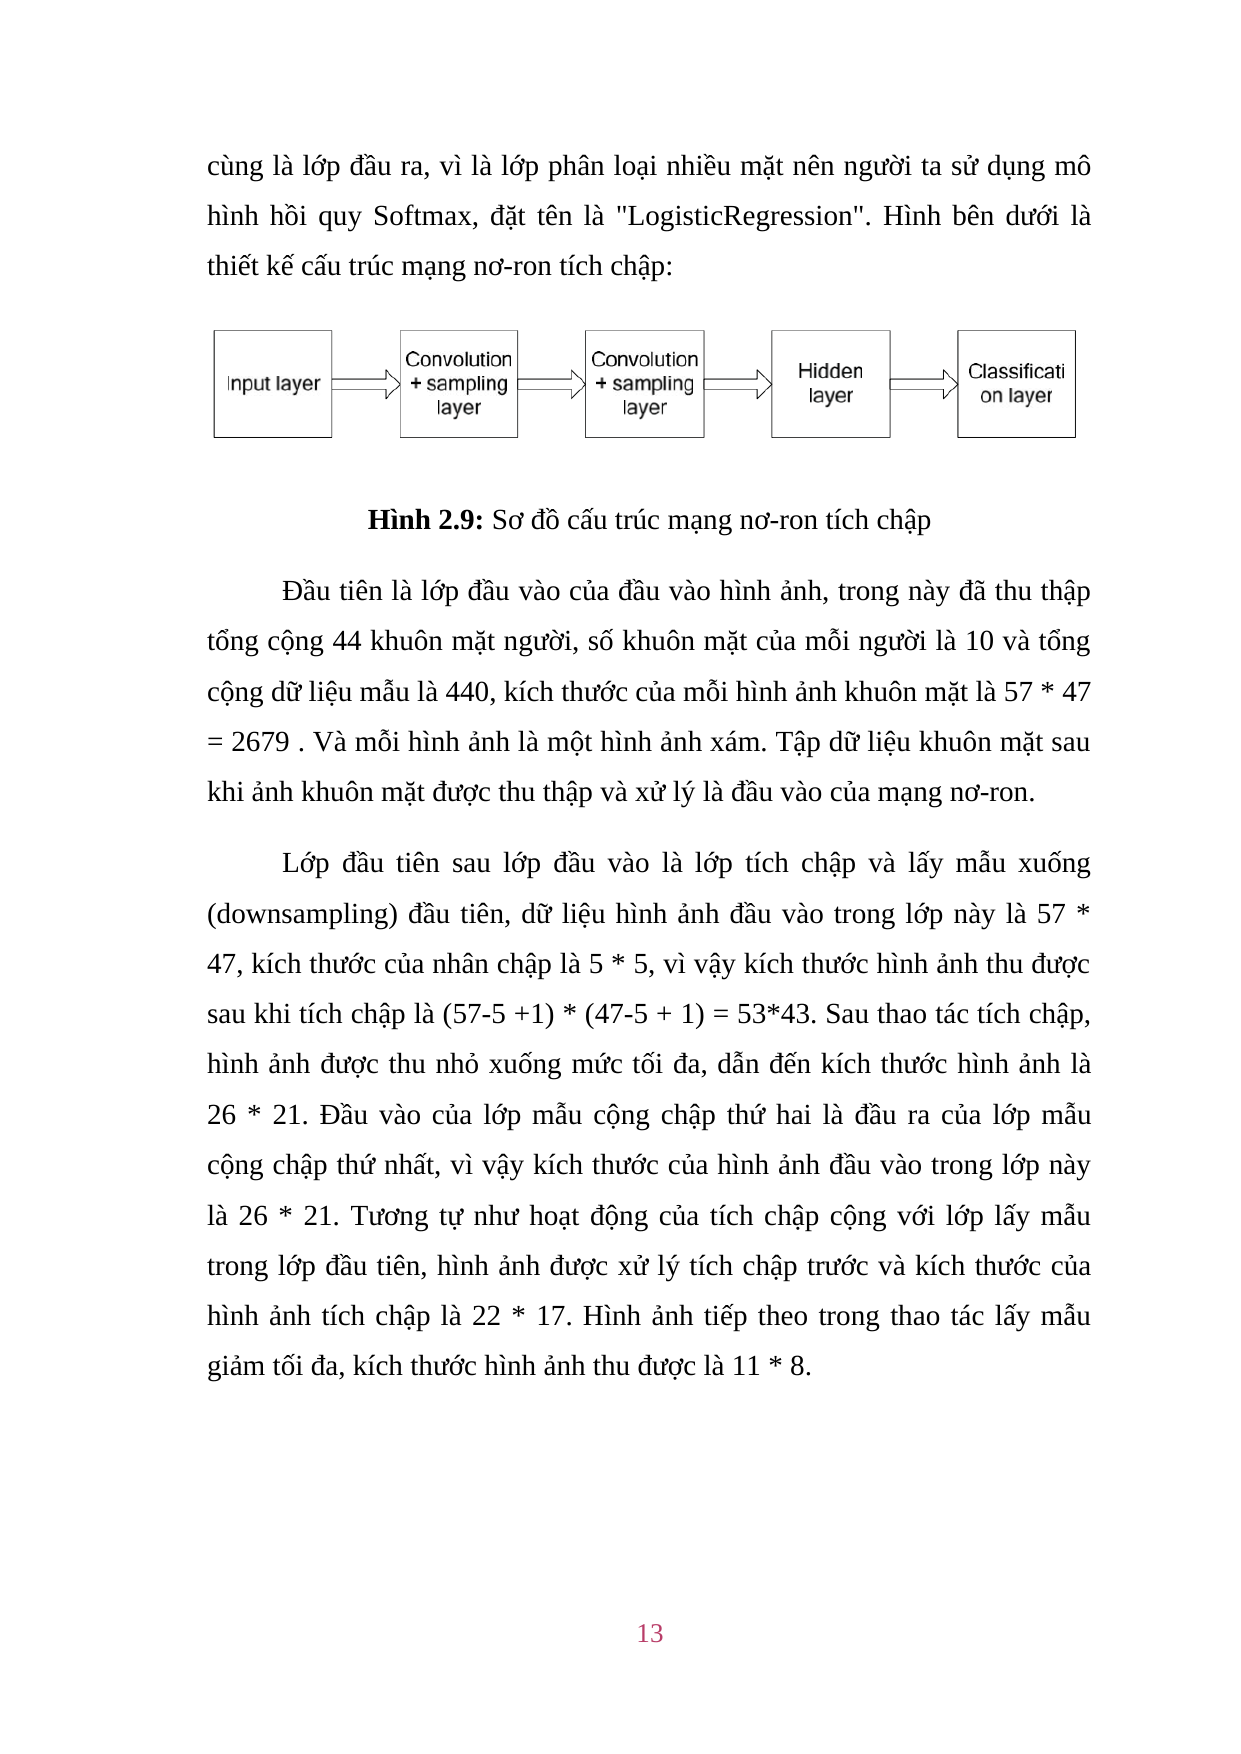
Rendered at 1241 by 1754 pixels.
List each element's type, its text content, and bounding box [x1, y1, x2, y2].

text Hình 2.9: Sơ đồ cấu trúc mạng nơ-ron tích chập [207, 502, 1092, 535]
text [207, 148, 1092, 282]
text Đầu tiên là lớp đầu vào của đầu vào hình ảnh, trong này đã thu thập tổng cộng 44 khuôn mặt người, số khuôn mặt của mỗi người là 10 và tổng cộng dữ liệu mẫu là 440, kích thước của mỗi hình ảnh khuôn mặt là 57 * 47 = 2679 . Và mỗi hình ảnh là một hình ảnh xám. Tập dữ liệu khuôn mặt sau khi ảnh khuôn mặt được thu thập và xử lý là đầu vào của mạng nơ-ron. [207, 573, 1092, 808]
text Lớp đầu tiên sau lớp đầu vào là lớp tích chập và lấy mẫu xuống (downsampling) đầu tiên, dữ liệu hình ảnh đầu vào trong lớp này là 57 * 47, kích thước của nhân chập là 5 * 5, vì vậy kích thước hình ảnh thu được sau khi tích chập là (57-5 +1) * (47-5 + 1) = 53*43. Sau thao tác tích chập, hình ảnh được thu nhỏ xuống mức tối đa, dẫn đến kích thước hình ảnh là 26 * 21. Đầu vào của lớp mẫu cộng chập thứ hai là đầu ra của lớp mẫu cộng chập thứ nhất, vì vậy kích thước của hình ảnh đầu vào trong lớp này là 26 * 21. Tương tự như hoạt động của tích chập cộng với lớp lấy mẫu trong lớp đầu tiên, hình ảnh được xử lý tích chập trước và kích thước của hình ảnh tích chập là 22 * 17. Hình ảnh tiếp theo trong thao tác lấy mẫu giảm tối đa, kích thước hình ảnh thu được là 11 * 8. [207, 845, 1092, 1382]
picture [206, 319, 1097, 466]
